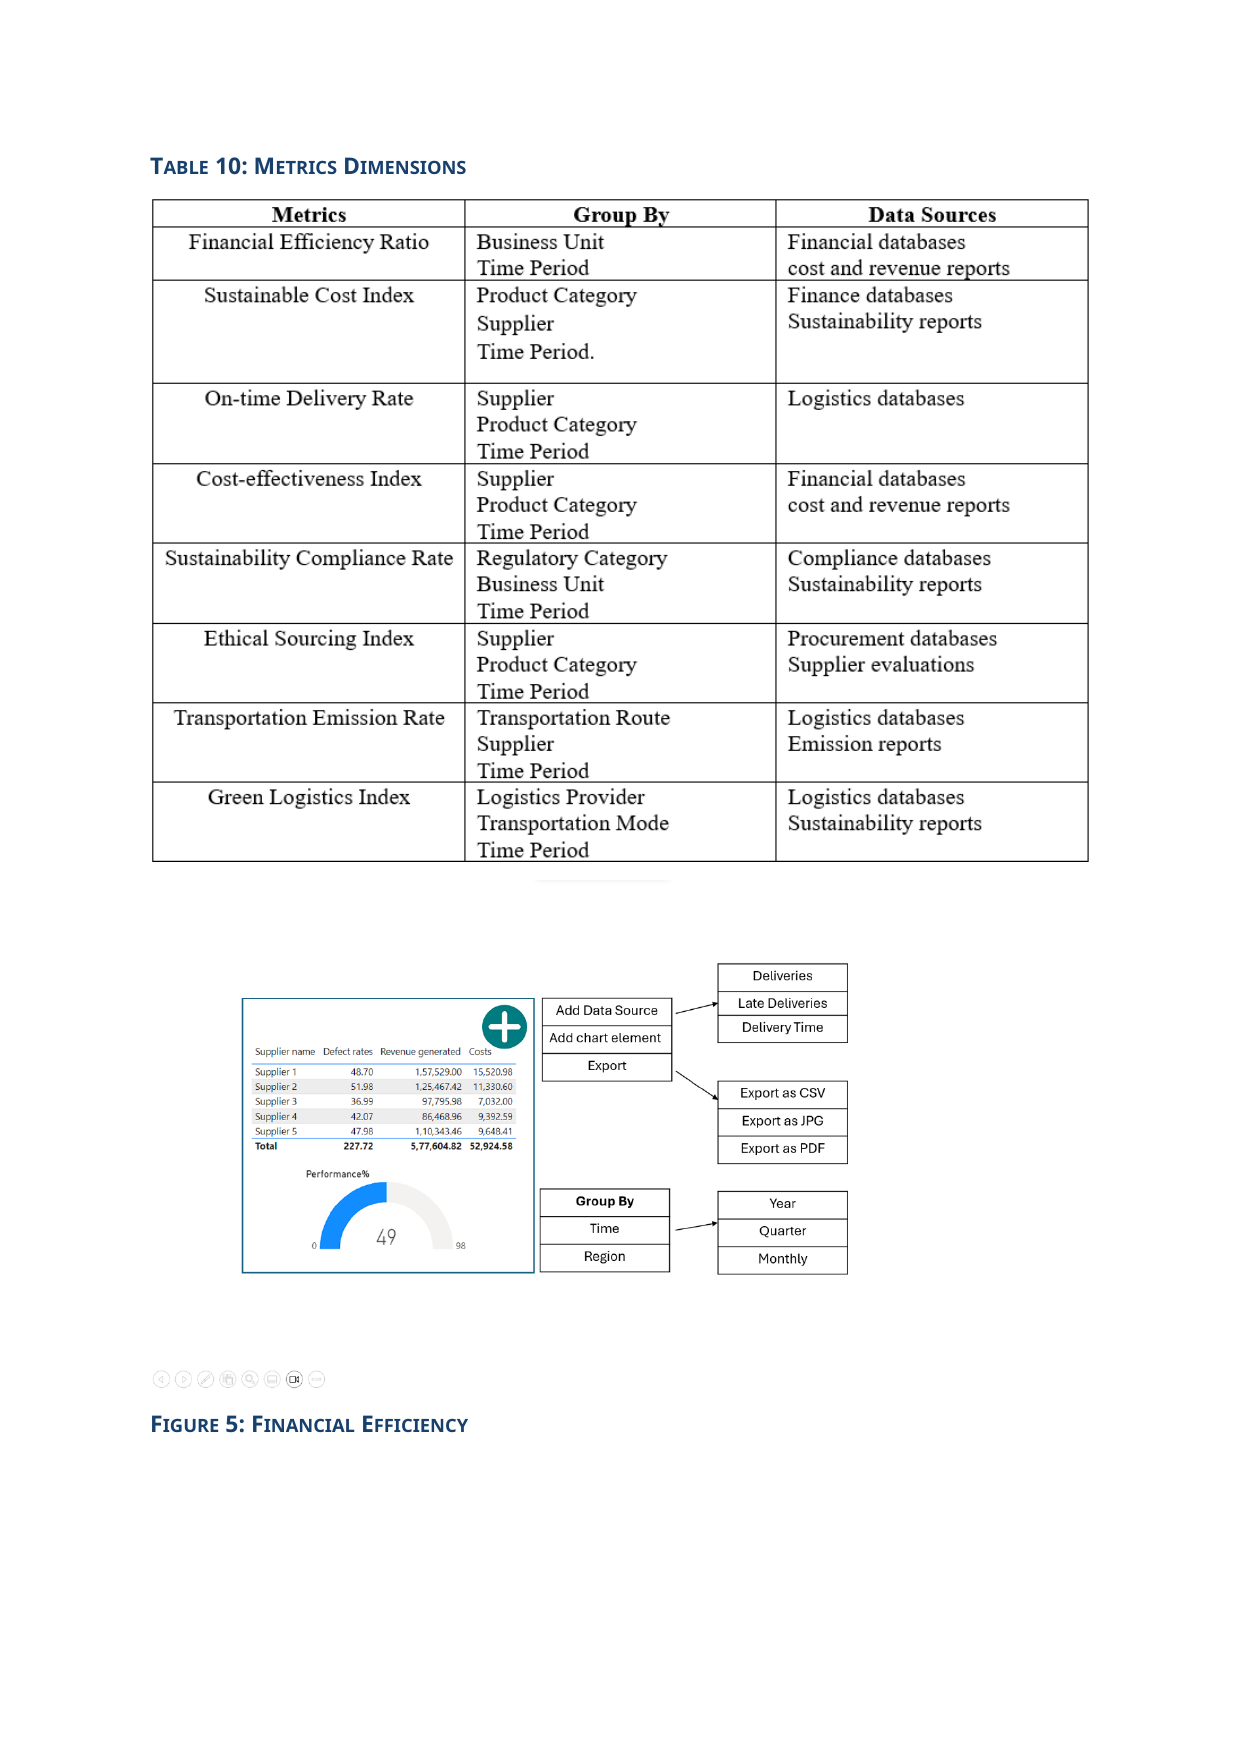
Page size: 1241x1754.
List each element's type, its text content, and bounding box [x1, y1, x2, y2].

picture [150, 880, 1055, 1390]
picture [150, 197, 1091, 862]
